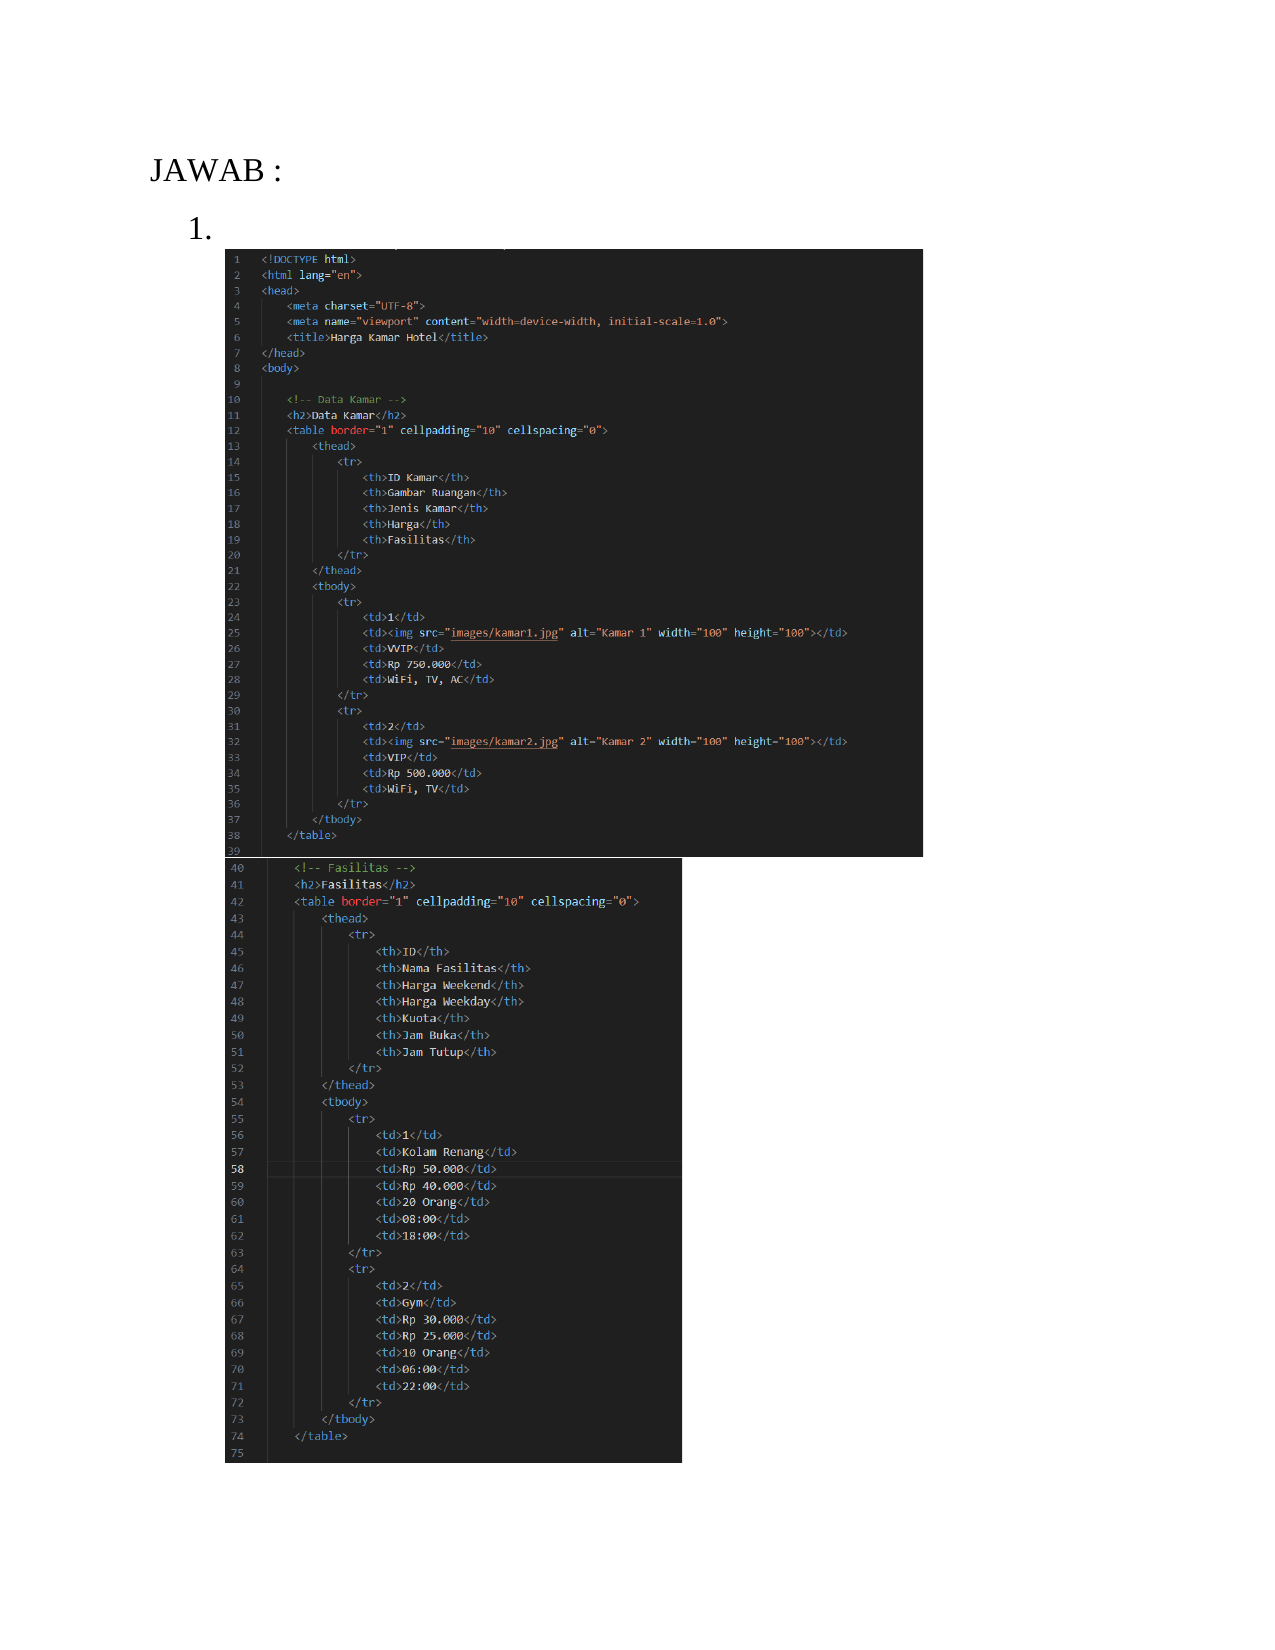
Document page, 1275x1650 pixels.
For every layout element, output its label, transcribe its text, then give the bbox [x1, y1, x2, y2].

text JAWAB : [150, 150, 1125, 188]
picture [225, 858, 683, 1463]
picture [225, 249, 924, 857]
